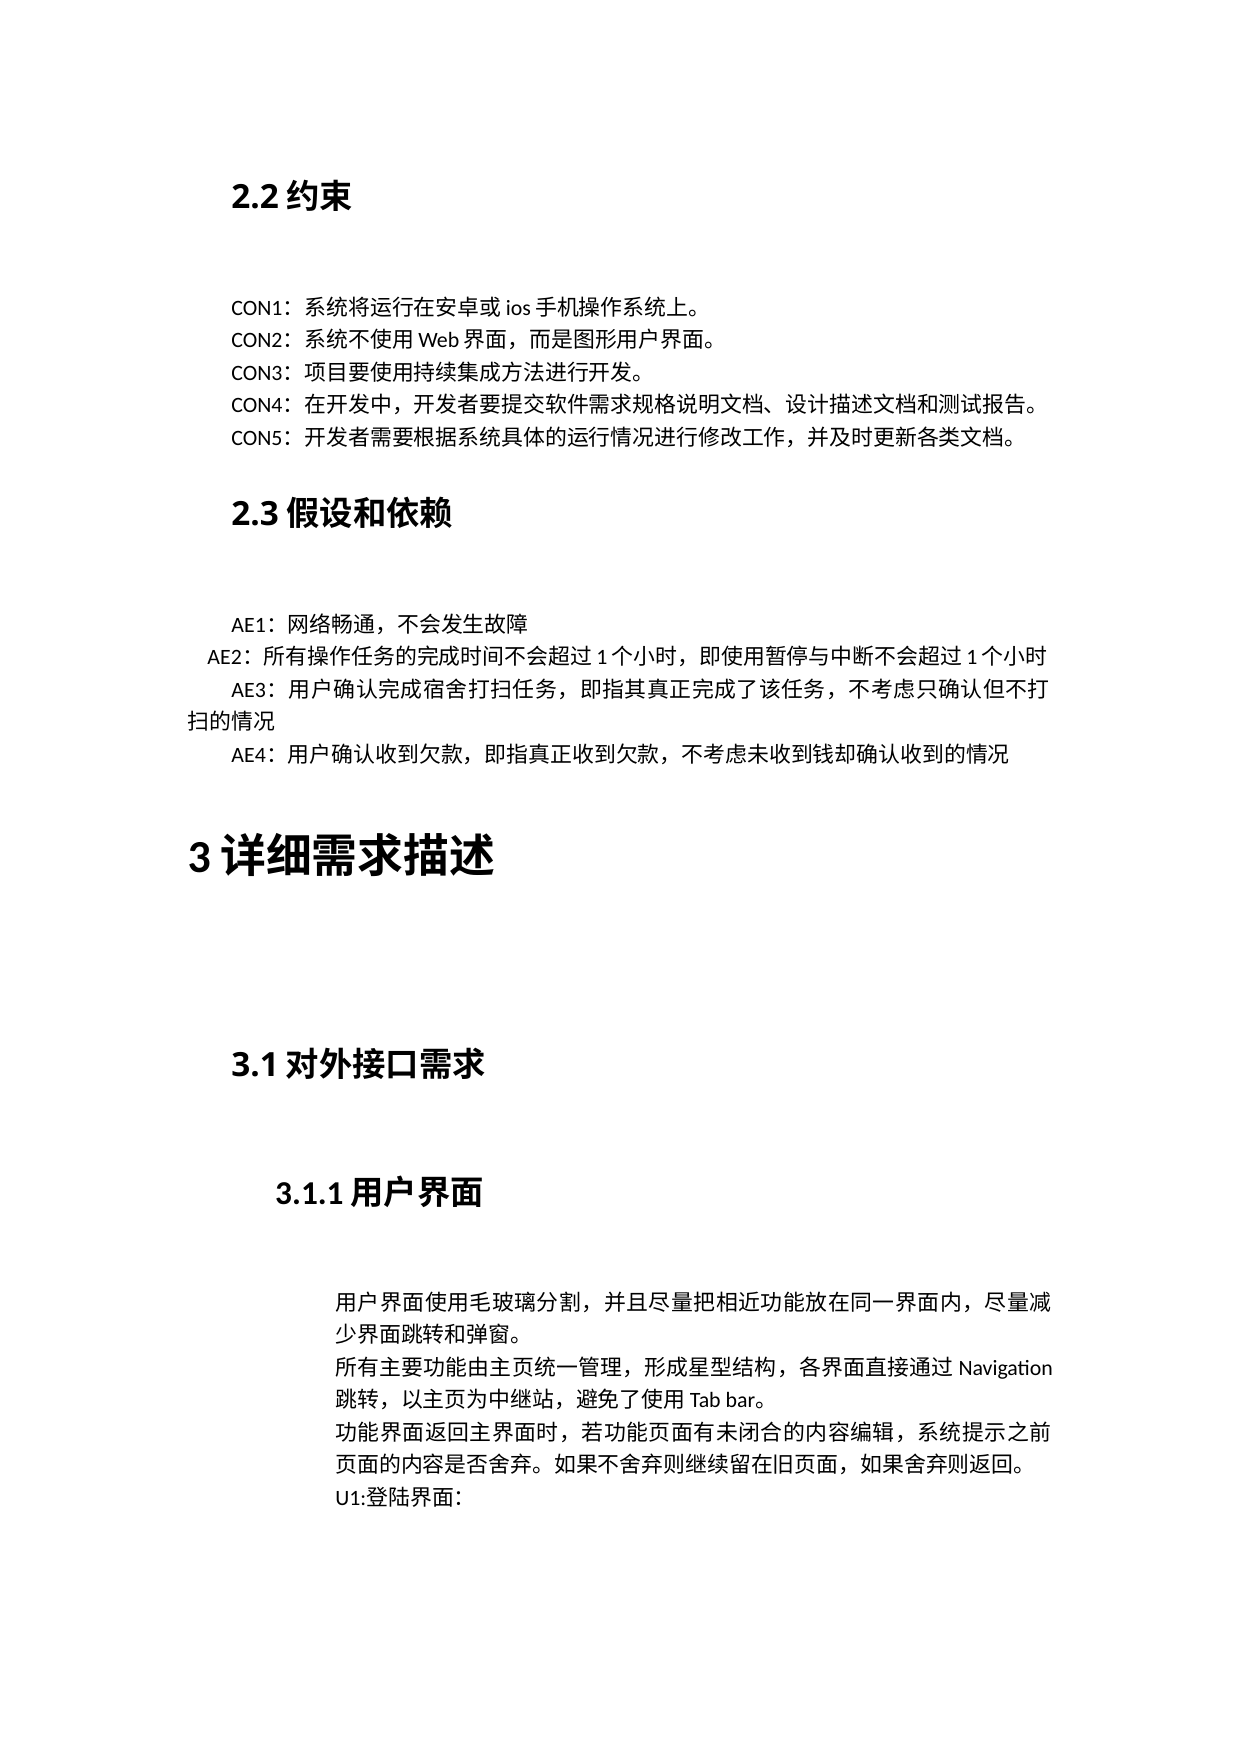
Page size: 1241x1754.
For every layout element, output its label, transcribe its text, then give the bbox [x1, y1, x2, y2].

text AE3：用户确认完成宿舍打扫任务，即指其真正完成了该任务，不考虑只确认但不打扫的情况 [187, 671, 1053, 736]
text CON3：项目要使用持续集成方法进行开发。 [231, 354, 1053, 387]
text AE2：所有操作任务的完成时间不会超过1个小时，即使用暂停与中断不会超过1个小时 [187, 639, 1053, 671]
subtitle 2.2 约束 [187, 162, 1053, 227]
subtitle 3.1对外接口需求 [187, 1030, 1053, 1095]
text CON2：系统不使用Web界面，而是图形用户界面。 [231, 322, 1053, 354]
subtitle 3.1.1用户界面 [231, 1157, 1053, 1222]
list 用户界面使用毛玻璃分割，并且尽量把相近功能放在同一界面内，尽量减少界面跳转和弹窗。 [335, 1284, 1053, 1349]
text CON4：在开发中，开发者要提交软件需求规格说明文档、设计描述文档和测试报告。 [231, 387, 1053, 419]
list 功能界面返回主界面时，若功能页面有未闭合的内容编辑，系统提示之前页面的内容是否舍弃。如果不舍弃则继续留在旧页面，如果舍弃则返回。 [335, 1414, 1053, 1479]
list 所有主要功能由主页统一管理，形成星型结构，各界面直接通过Navigation跳转，以主页为中继站，避免了使用Tab bar。 [335, 1349, 1053, 1414]
text CON5：开发者需要根据系统具体的运行情况进行修改工作，并及时更新各类文档。 [231, 419, 1053, 452]
subtitle 3详细需求描述 [187, 804, 1053, 902]
text U1:登陆界面： [291, 1479, 1053, 1512]
text AE4：用户确认收到欠款，即指真正收到欠款，不考虑未收到钱却确认收到的情况 [187, 736, 1053, 769]
subtitle 2.3 假设和依赖 [187, 479, 1053, 544]
text AE1：网络畅通，不会发生故障 [187, 606, 1053, 639]
text CON1：系统将运行在安卓或ios手机操作系统上。 [231, 289, 1053, 322]
